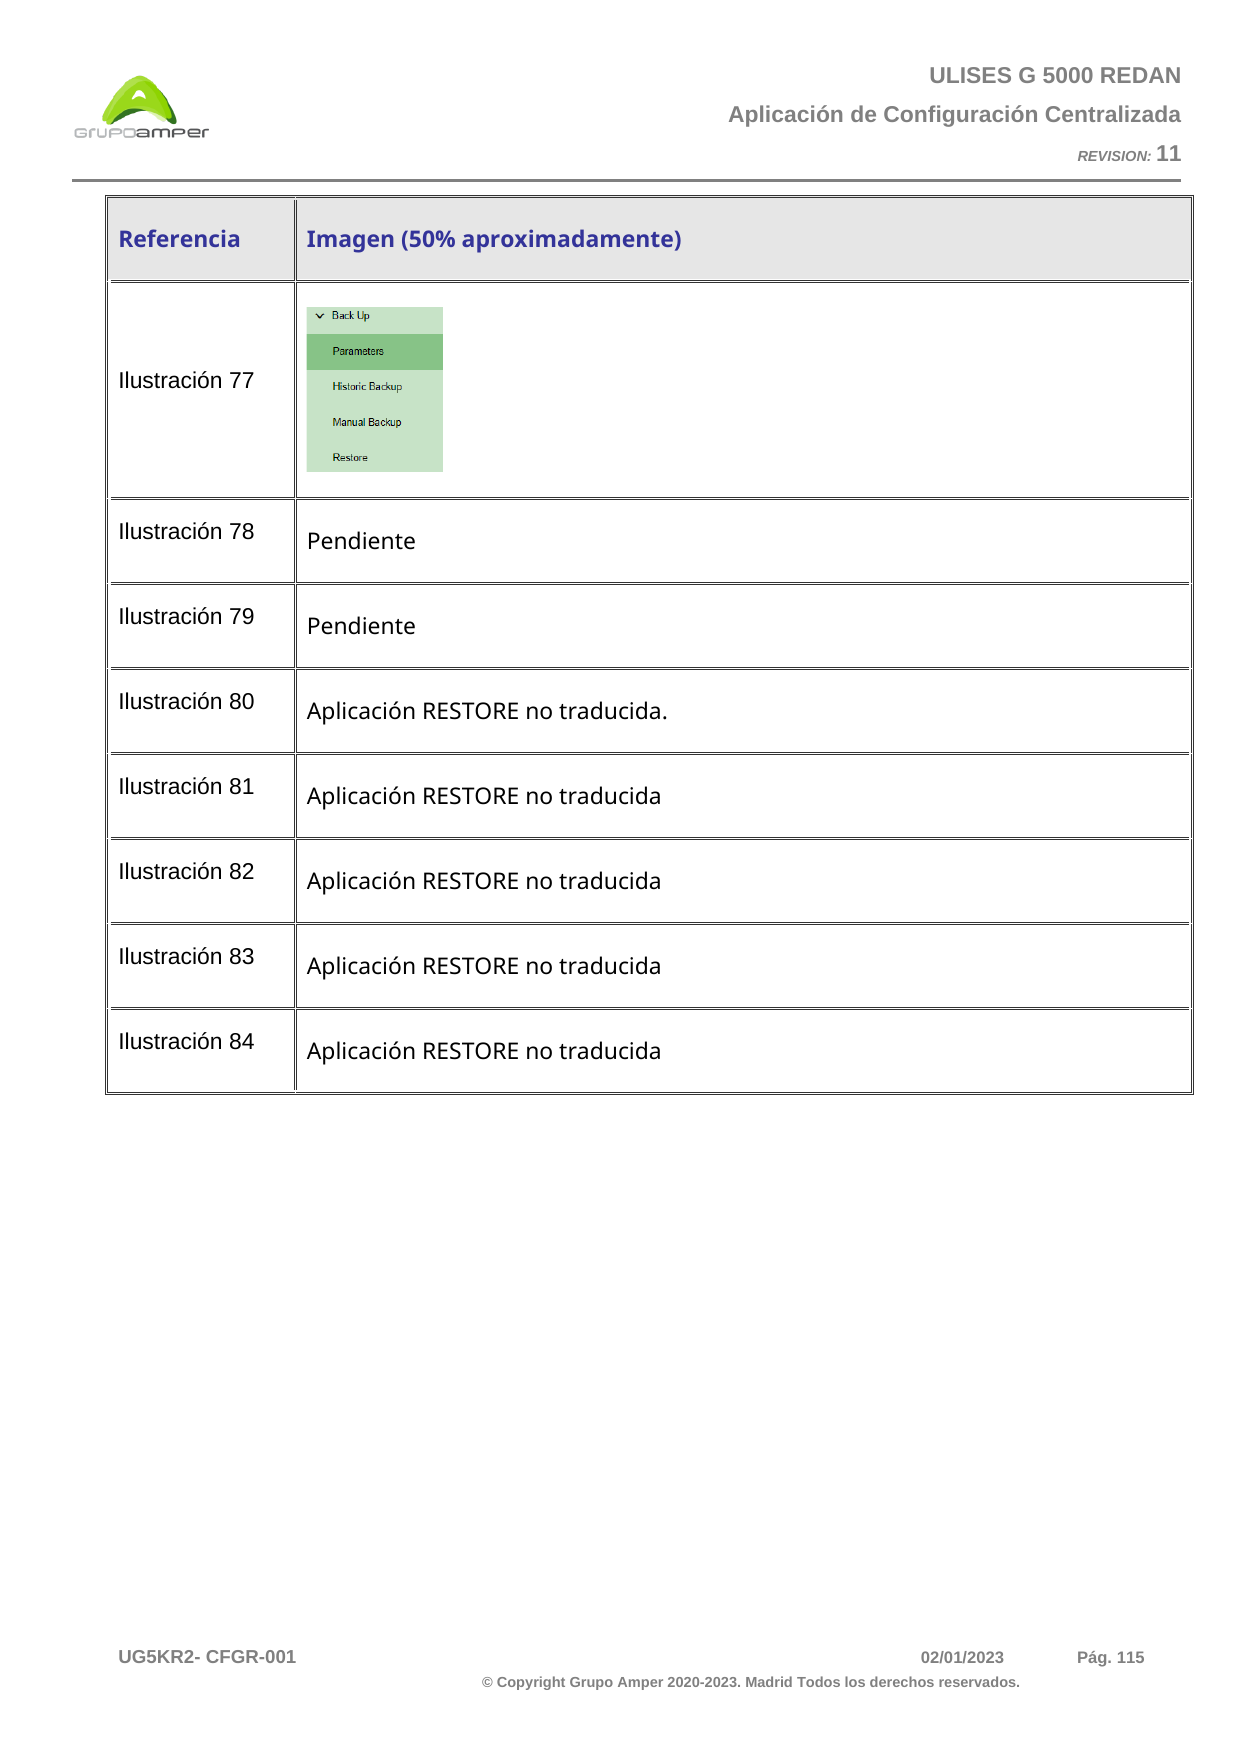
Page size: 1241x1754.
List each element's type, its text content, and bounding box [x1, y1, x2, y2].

table_cell Ilustración 83 [108, 922, 294, 1007]
picture [71, 64, 211, 151]
table_cell Pendiente [297, 497, 1191, 582]
table_cell Aplicación RESTORE no traducida. [297, 667, 1191, 752]
table_cell Ilustración 77 [108, 280, 294, 497]
table_cell Aplicación RESTORE no traducida [297, 752, 1191, 837]
table_cell Ilustración 82 [108, 837, 294, 922]
table_cell Aplicación RESTORE no traducida [297, 922, 1191, 1007]
table_cell Ilustración 81 [108, 752, 294, 837]
table_cell Ilustración 80 [108, 667, 294, 752]
table_cell Pendiente [297, 582, 1191, 667]
table_cell Aplicación RESTORE no traducida [295, 1007, 1191, 1092]
table_header Referencia [108, 198, 295, 279]
table_cell Ilustración 78 [108, 497, 294, 582]
table_header Imagen (50% aproximadamente) [295, 198, 1191, 279]
picture [306, 307, 443, 472]
table_cell Aplicación RESTORE no traducida [297, 837, 1191, 922]
table_cell Ilustración 79 [108, 582, 294, 667]
table_cell [297, 280, 1191, 497]
table_cell Ilustración 84 [108, 1007, 295, 1092]
